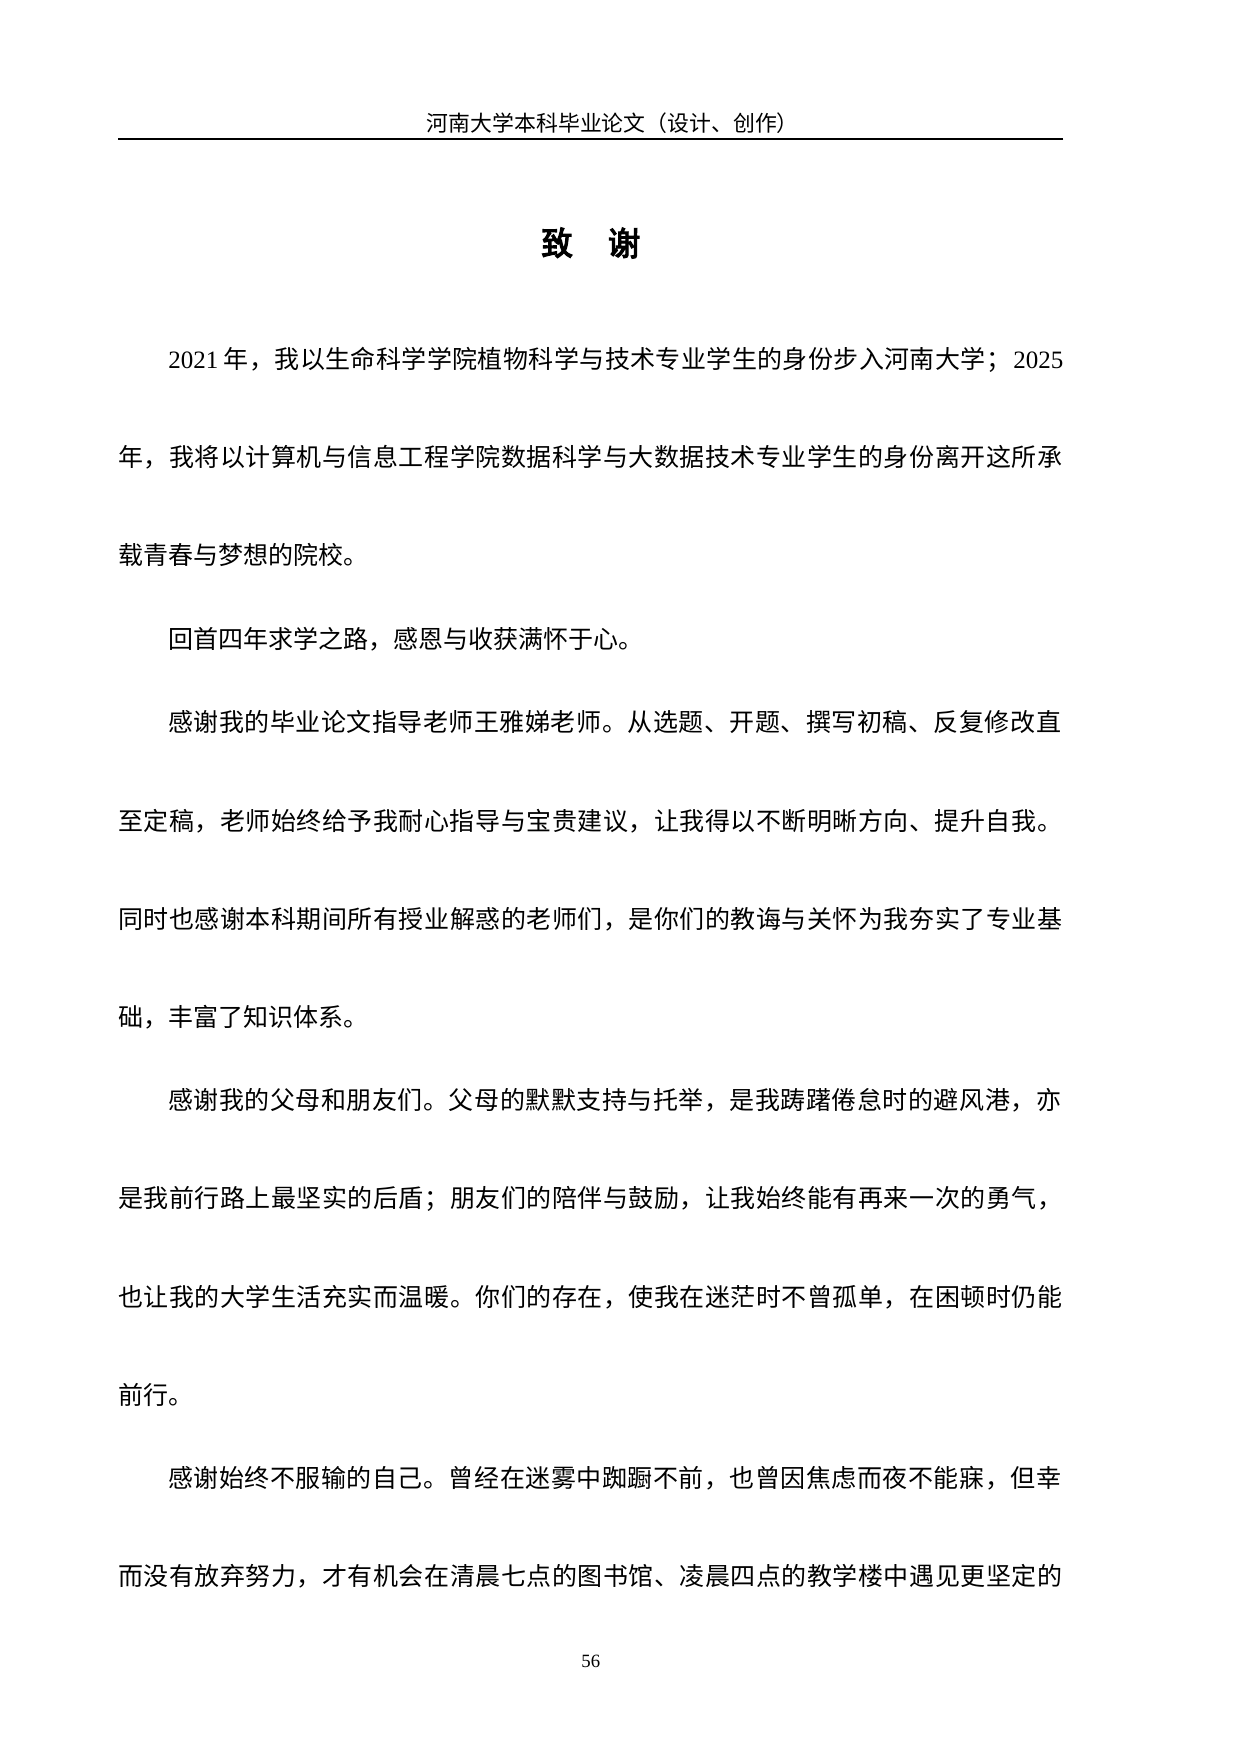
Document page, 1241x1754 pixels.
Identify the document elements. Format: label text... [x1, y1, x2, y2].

text 感谢我的毕业论文指导老师王雅娣老师。从选题、开题、撰写初稿、反复修改直至定稿，老师始终给予我耐心指导与宝贵建议，让我得以不断明晰方向、提升自我。同时也感谢本科期间所有授业解惑的老师们，是你们的教诲与关怀为我夯实了专业基础，丰富了知识体系。 [118, 688, 1063, 1048]
text 感谢始终不服输的自己。曾经在迷雾中踟蹰不前，也曾因焦虑而夜不能寐，但幸而没有放弃努力，才有机会在清晨七点的图书馆、凌晨四点的教学楼中遇见更坚定的自己。正是这份坚持，让我得以从挫折中一次次站起，直面那些曾令我却步、如今已云淡风轻的难题。 [118, 1444, 1063, 1608]
text 回首四年求学之路，感恩与收获满怀于心。 [118, 605, 1063, 670]
text 2021年，我以生命科学学院植物科学与技术专业学生的身份步入河南大学；2025年，我将以计算机与信息工程学院数据科学与大数据技术专业学生的身份离开这所承载青春与梦想的院校。 [118, 325, 1063, 587]
subtitle 致 谢 [118, 208, 1063, 273]
text 感谢我的父母和朋友们。父母的默默支持与托举，是我踌躇倦怠时的避风港，亦是我前行路上最坚实的后盾；朋友们的陪伴与鼓励，让我始终能有再来一次的勇气，也让我的大学生活充实而温暖。你们的存在，使我在迷茫时不曾孤单，在困顿时仍能前行。 [118, 1066, 1063, 1426]
